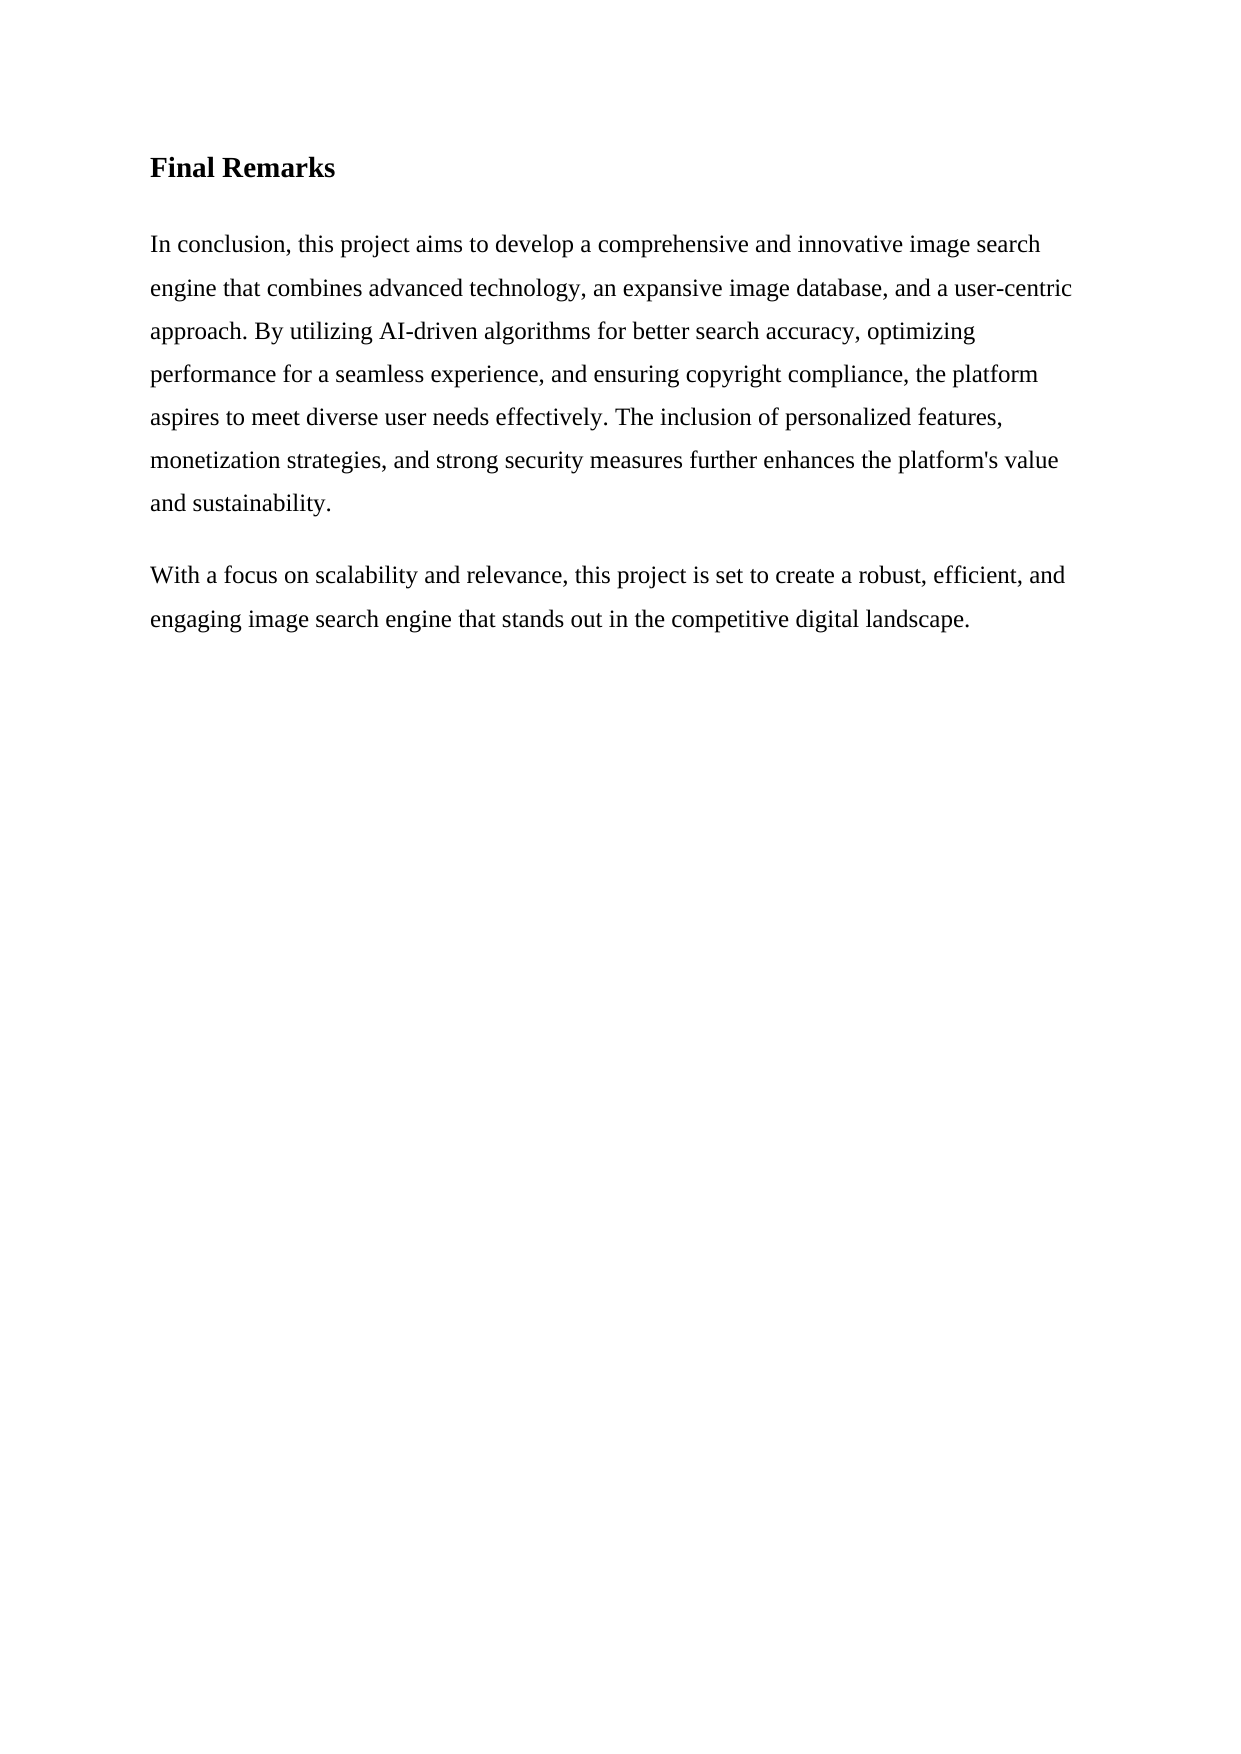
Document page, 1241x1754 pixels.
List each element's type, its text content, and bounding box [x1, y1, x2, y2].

text In conclusion, this project aims to develop a comprehensive and innovative image search engine that combines advanced technology, an expansive image database, and a user-centric approach. By utilizing AI-driven algorithms for better search accuracy, optimizing performance for a seamless experience, and ensuring copyright compliance, the platform aspires to meet diverse user needs effectively. The inclusion of personalized features, monetization strategies, and strong security measures further enhances the platform's value and sustainability. [150, 229, 1090, 517]
text With a focus on scalability and relevance, this project is set to create a robust, efficient, and engaging image search engine that stands out in the competitive digital landscape. [150, 561, 1090, 632]
text Final Remarks [150, 150, 1090, 183]
